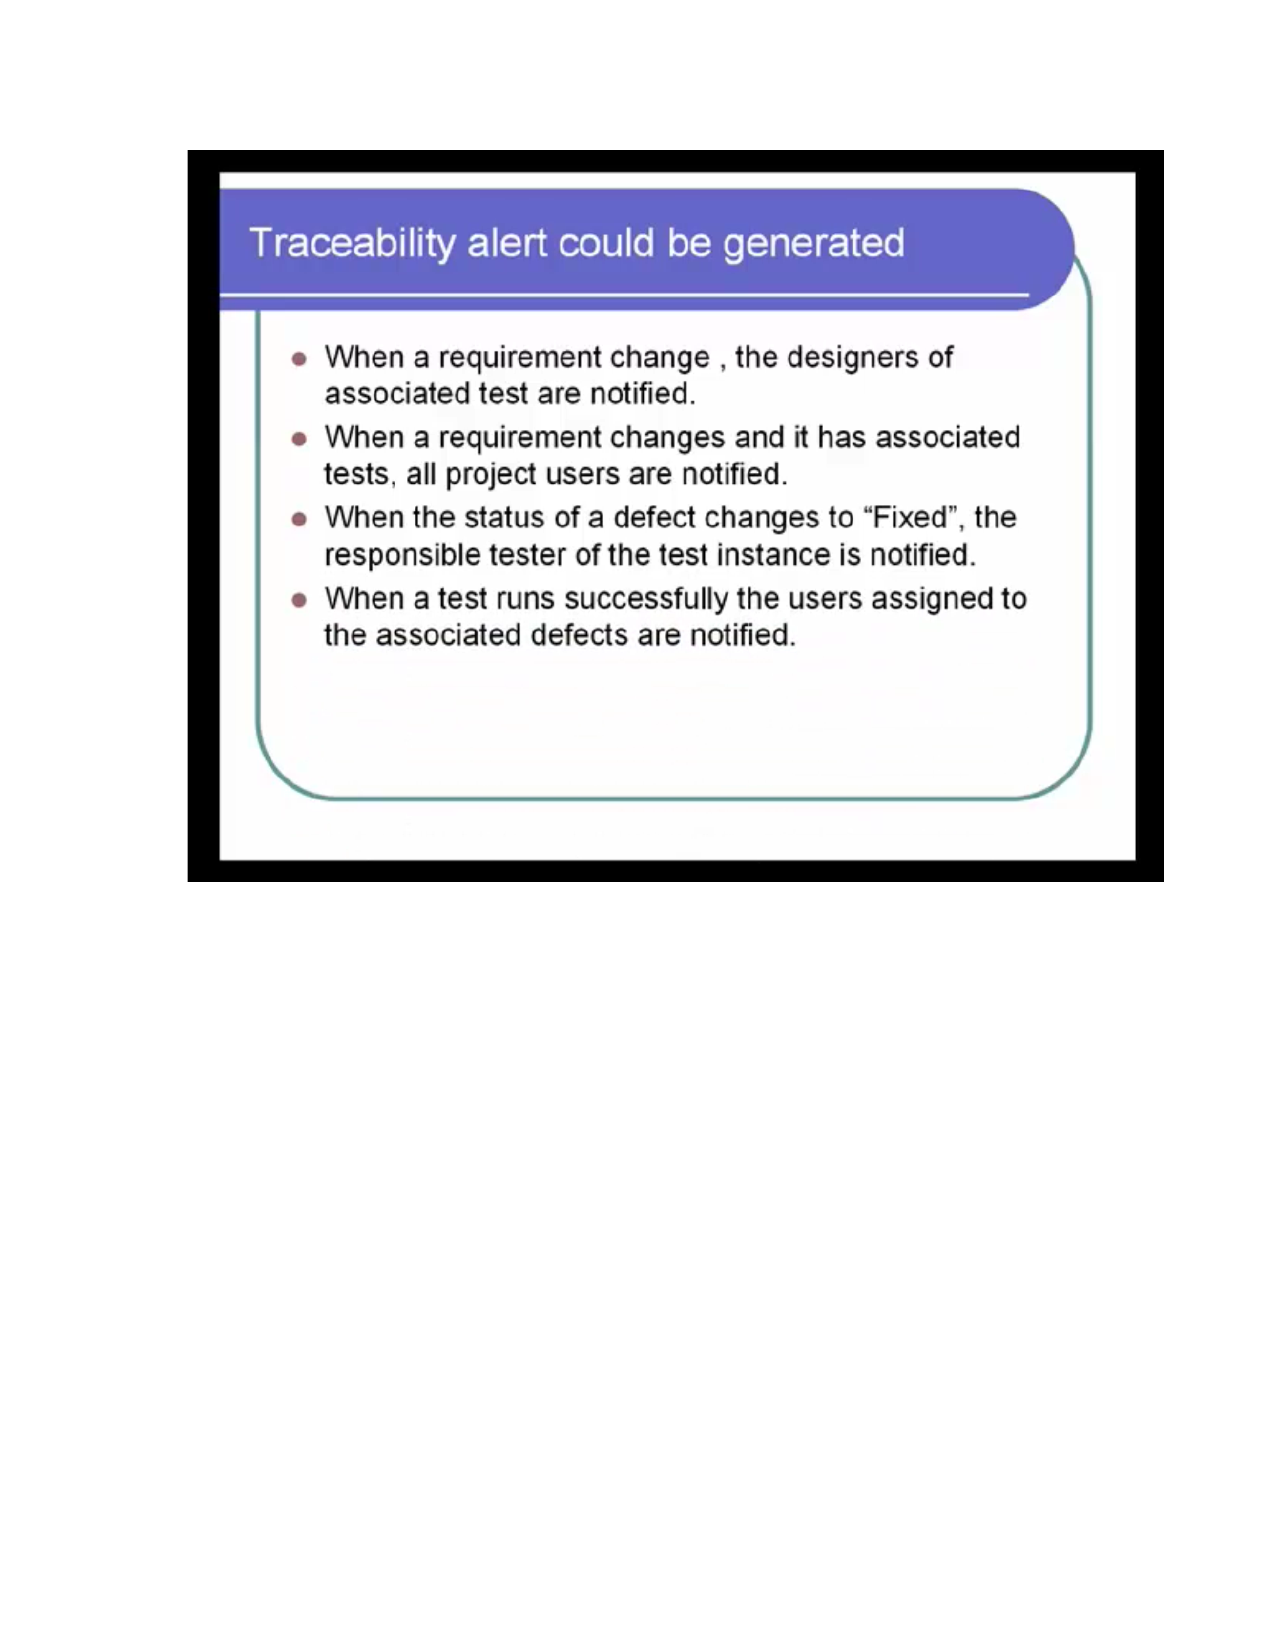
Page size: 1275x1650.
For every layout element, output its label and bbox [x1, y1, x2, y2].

picture [187, 150, 1164, 882]
